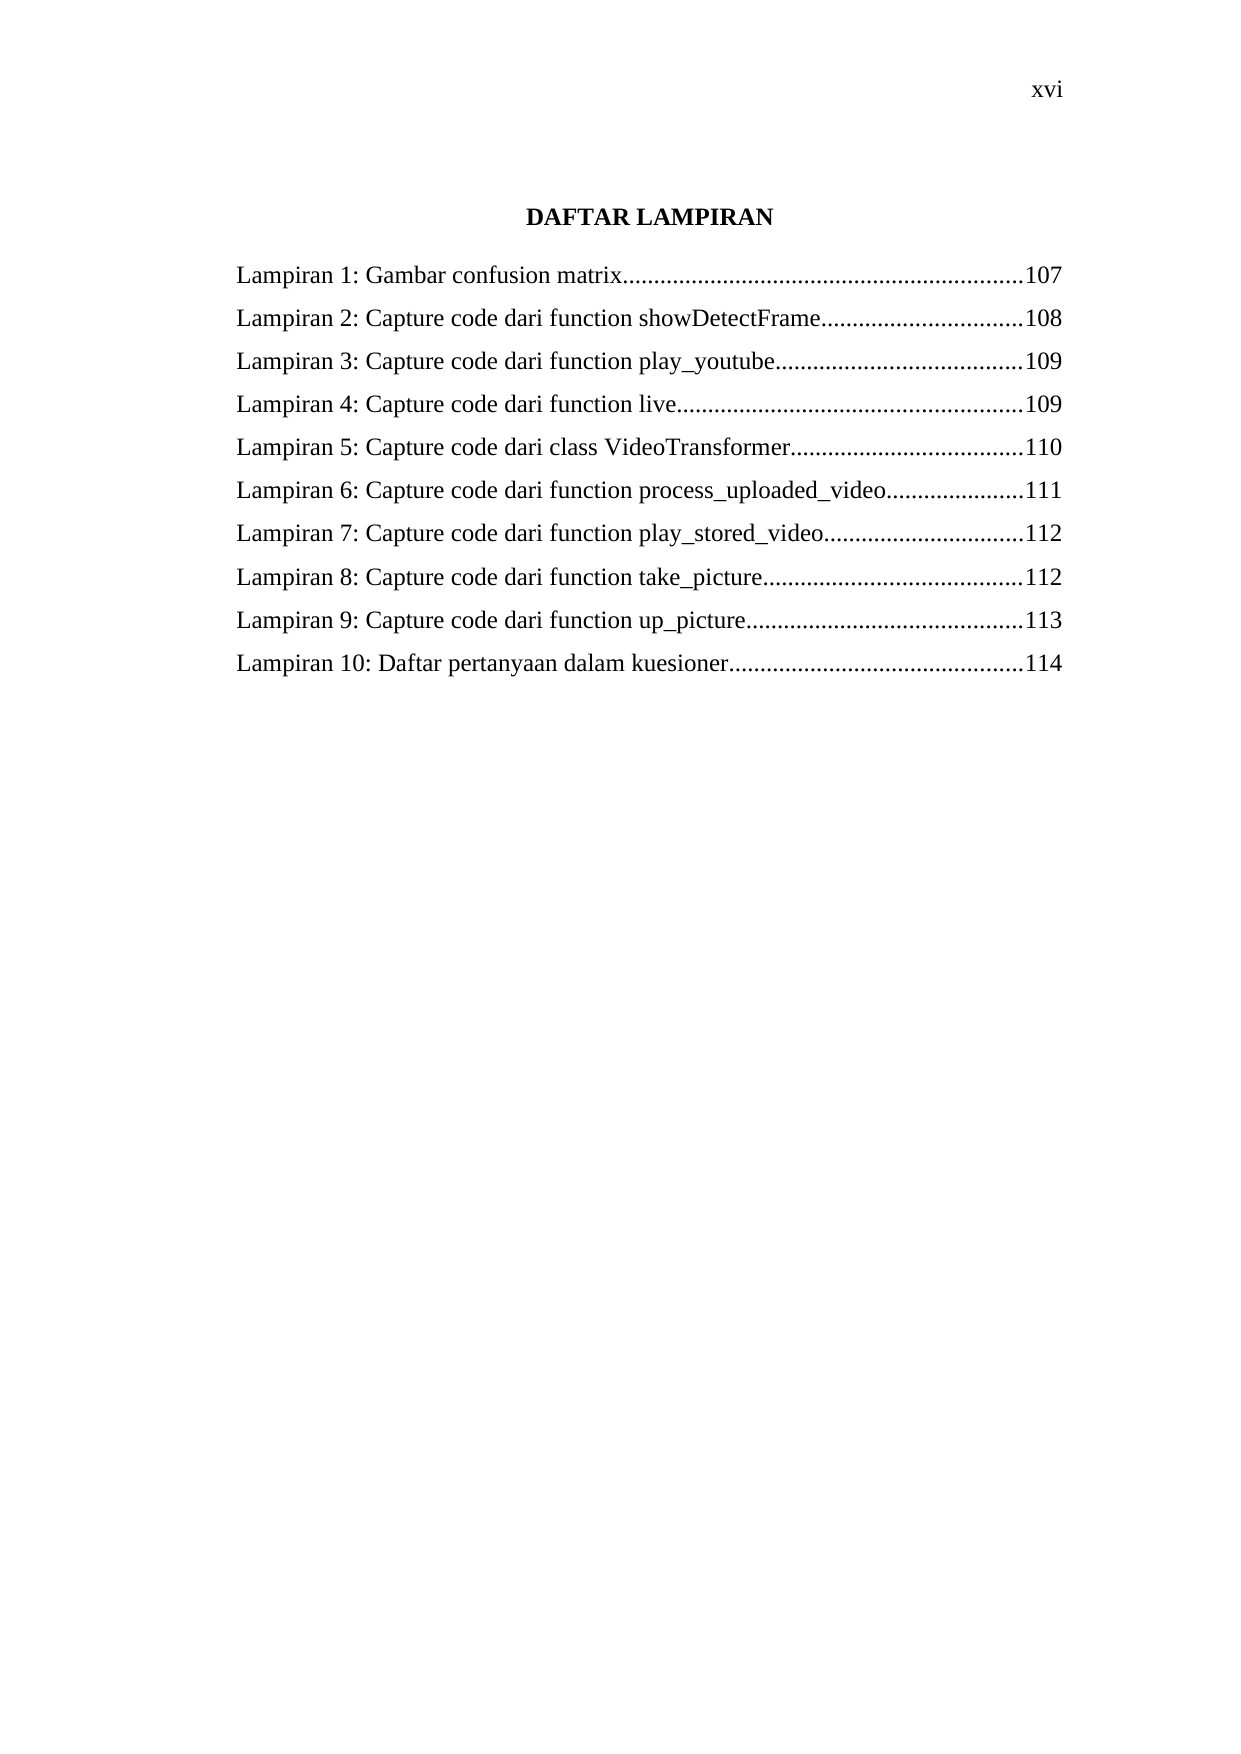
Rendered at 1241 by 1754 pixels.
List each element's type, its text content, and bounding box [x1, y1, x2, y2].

text Lampiran 10: Daftar pertanyaan dalam kuesioner 114 [236, 648, 1063, 677]
text Lampiran 8: Capture code dari function take_picture 112 [236, 562, 1063, 590]
text Lampiran 3: Capture code dari function play_youtube 109 [236, 346, 1063, 375]
text Lampiran 1: Gambar confusion matrix 107 [236, 260, 1063, 288]
text Lampiran 4: Capture code dari function live 109 [236, 389, 1063, 418]
text Lampiran 9: Capture code dari function up_picture 113 [236, 605, 1063, 633]
subtitle DAFTAR LAMPIRAN [236, 202, 1063, 231]
text Lampiran 6: Capture code dari function process_uploaded_video 111 [236, 475, 1063, 504]
text Lampiran 2: Capture code dari function showDetectFrame 108 [236, 303, 1063, 332]
text Lampiran 7: Capture code dari function play_stored_video 112 [236, 518, 1063, 547]
text Lampiran 5: Capture code dari class VideoTransformer 110 [236, 432, 1063, 461]
